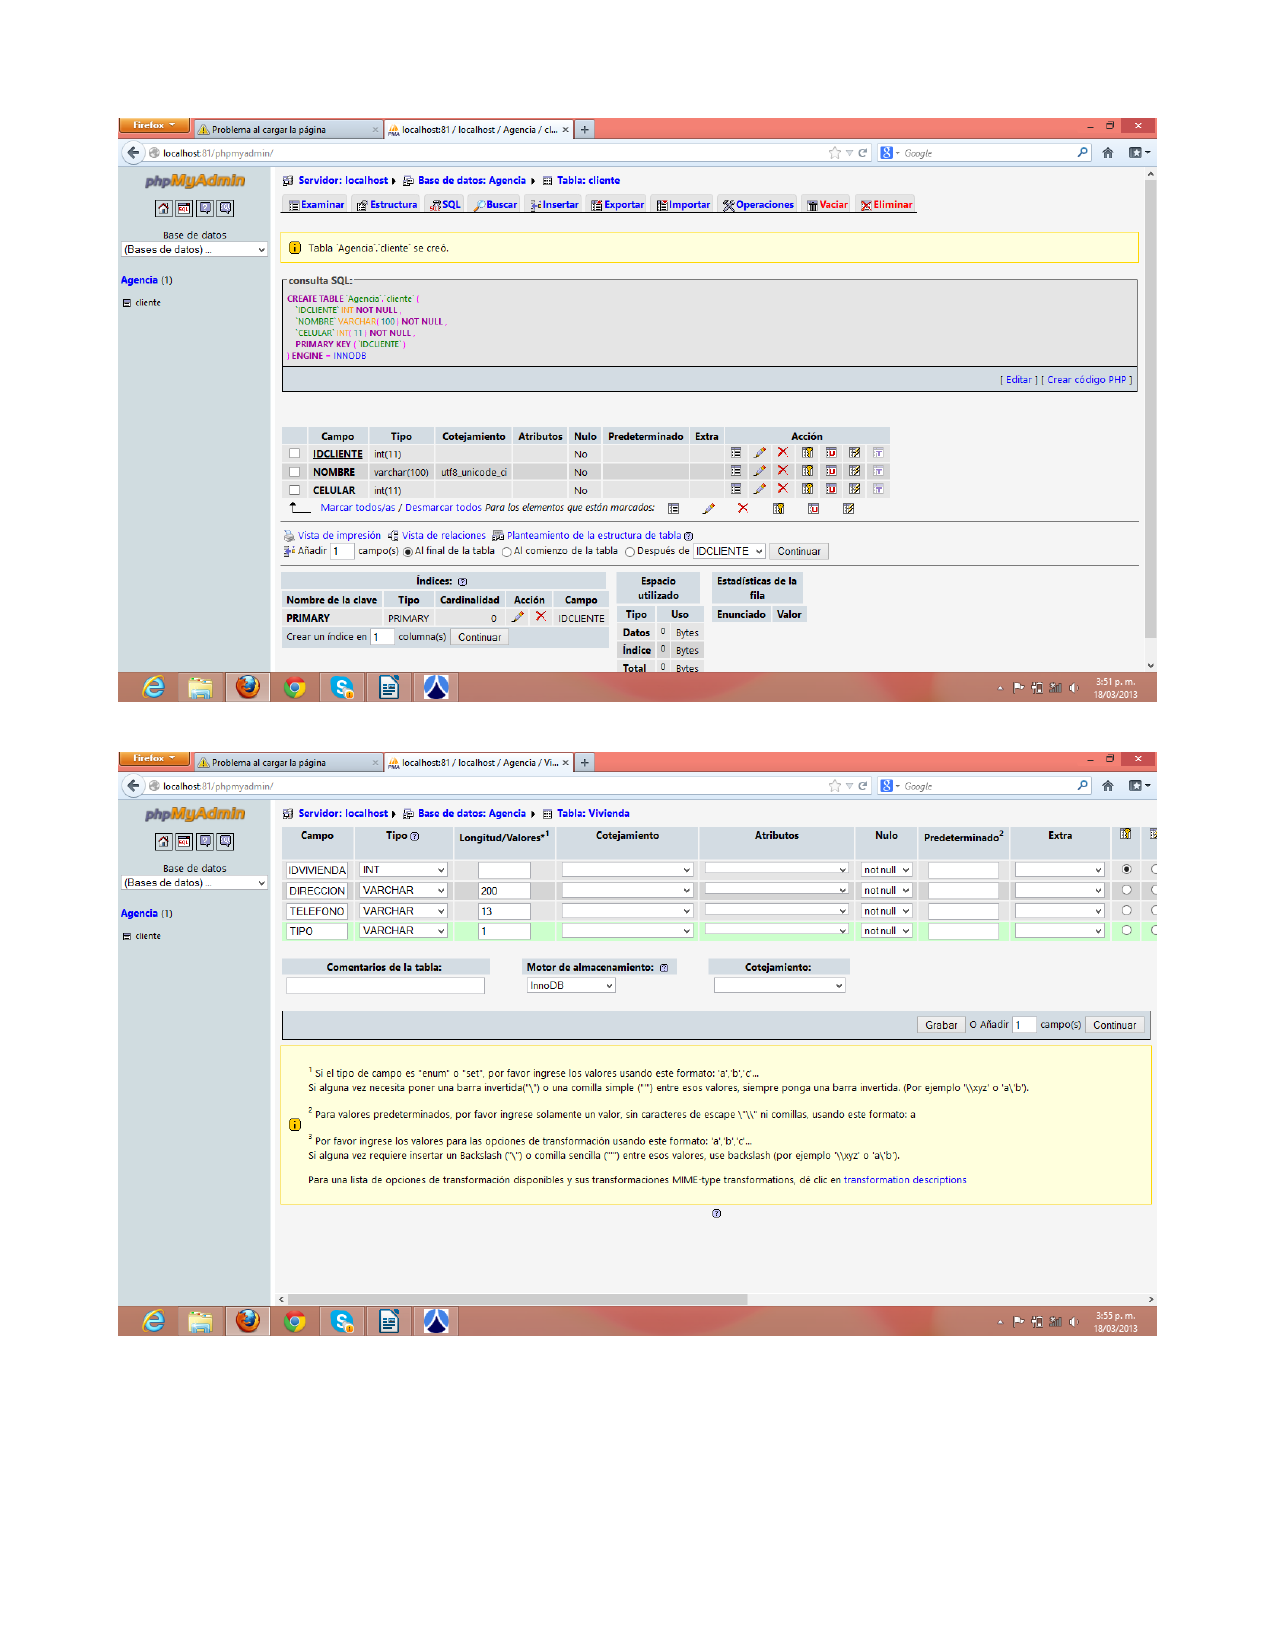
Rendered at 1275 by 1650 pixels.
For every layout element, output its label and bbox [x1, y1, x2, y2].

picture [118, 752, 1157, 1336]
picture [118, 118, 1157, 702]
